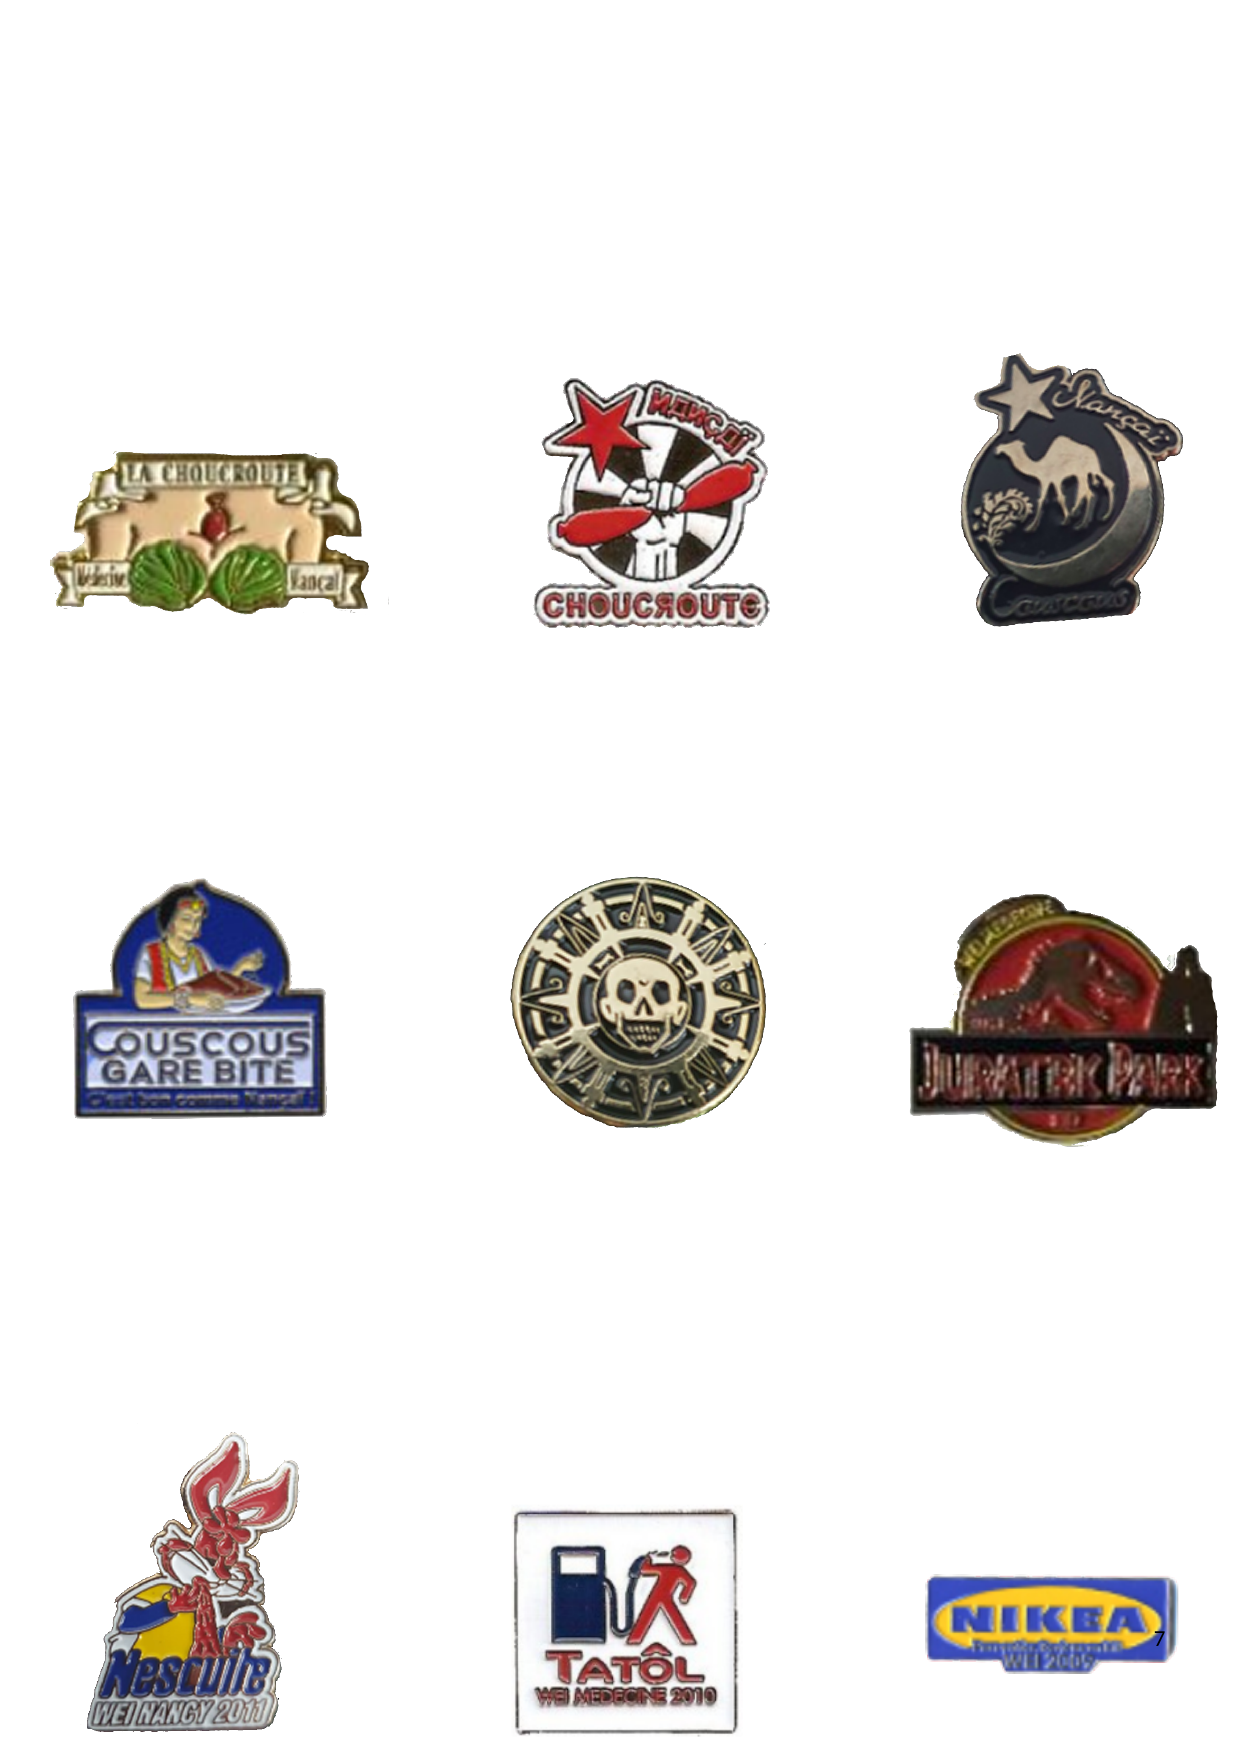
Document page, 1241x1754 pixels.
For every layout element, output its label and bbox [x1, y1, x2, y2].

picture [505, 1501, 748, 1742]
picture [65, 872, 333, 1125]
picture [912, 1556, 1185, 1685]
picture [880, 878, 1241, 1179]
picture [75, 1423, 310, 1737]
picture [940, 345, 1196, 639]
picture [50, 422, 389, 641]
picture [502, 831, 783, 1154]
picture [522, 360, 794, 651]
